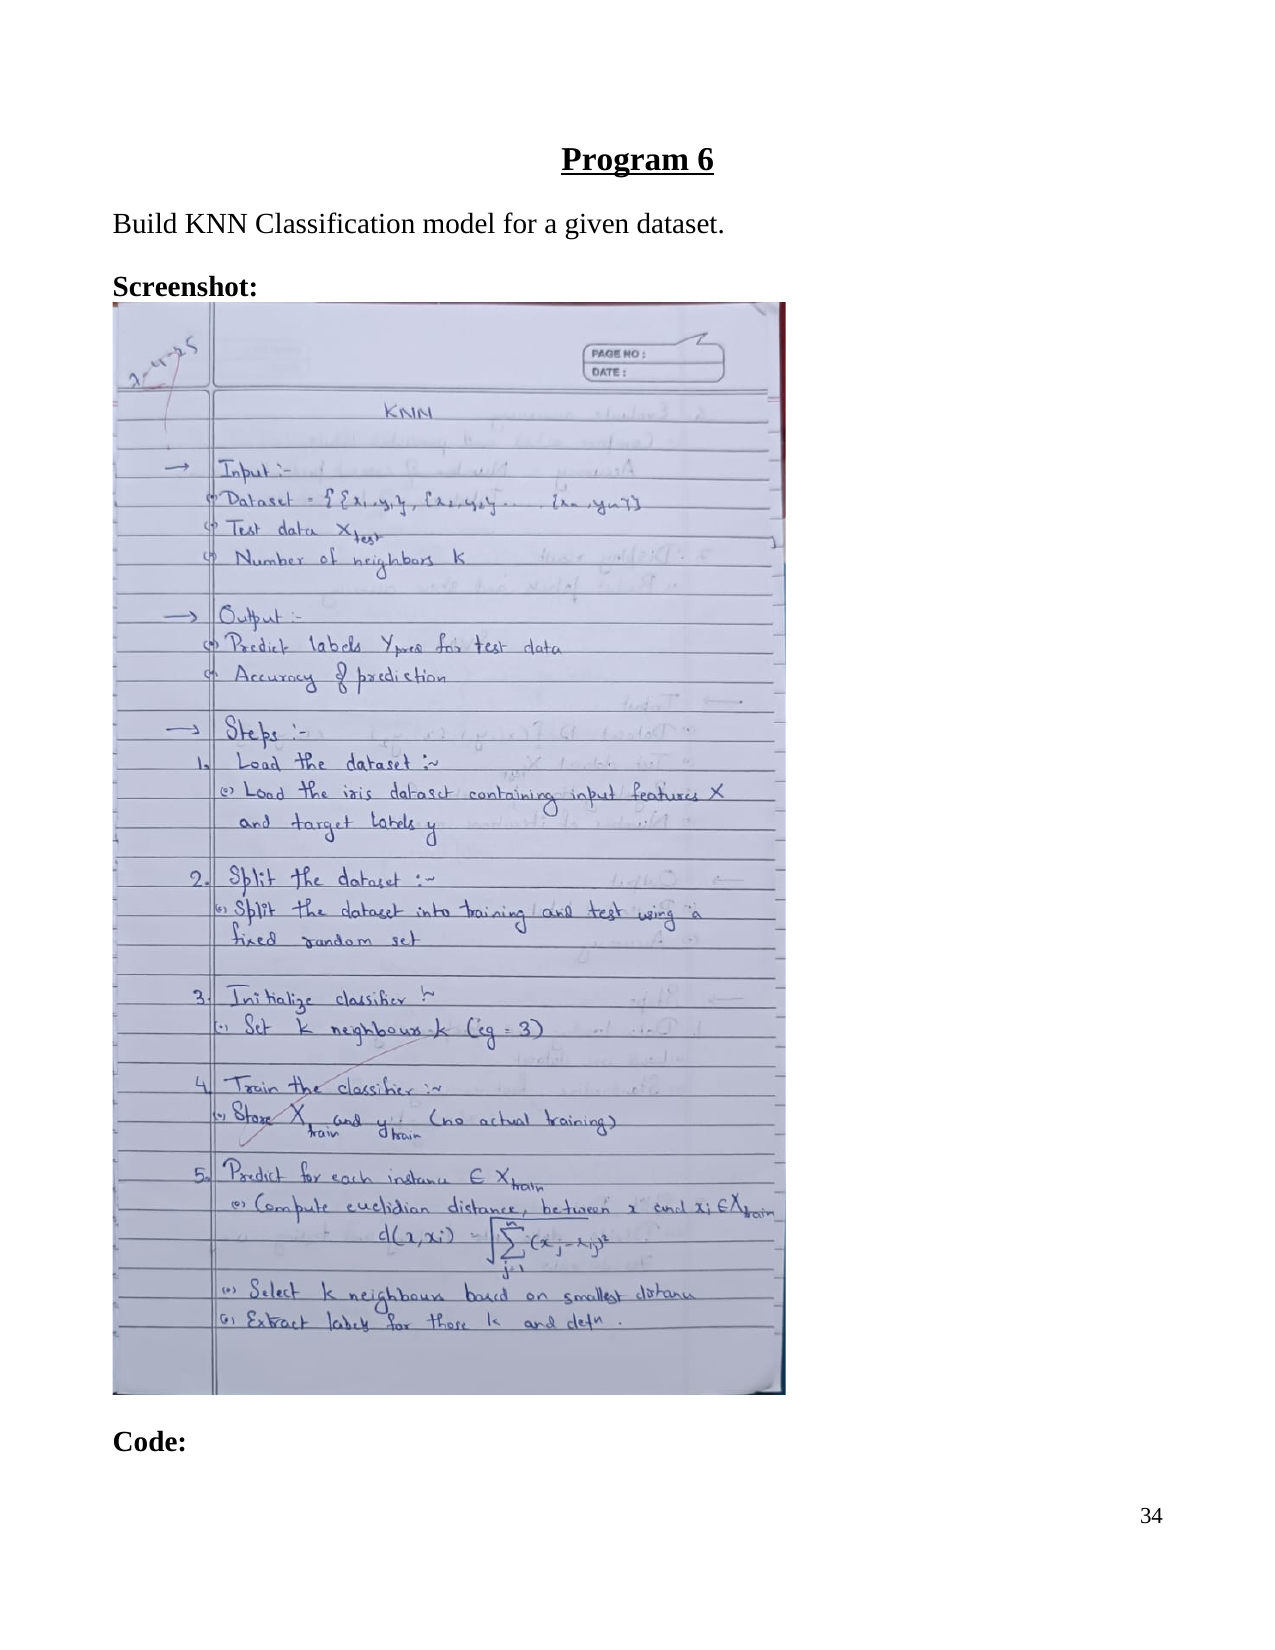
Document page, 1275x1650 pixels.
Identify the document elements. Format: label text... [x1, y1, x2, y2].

text Program 6 [112, 139, 1162, 178]
text Screenshot: [112, 269, 1162, 302]
text Code: [112, 1424, 1162, 1457]
text Build KNN Classification model for a given dataset. [112, 207, 1162, 240]
picture [112, 302, 786, 1395]
